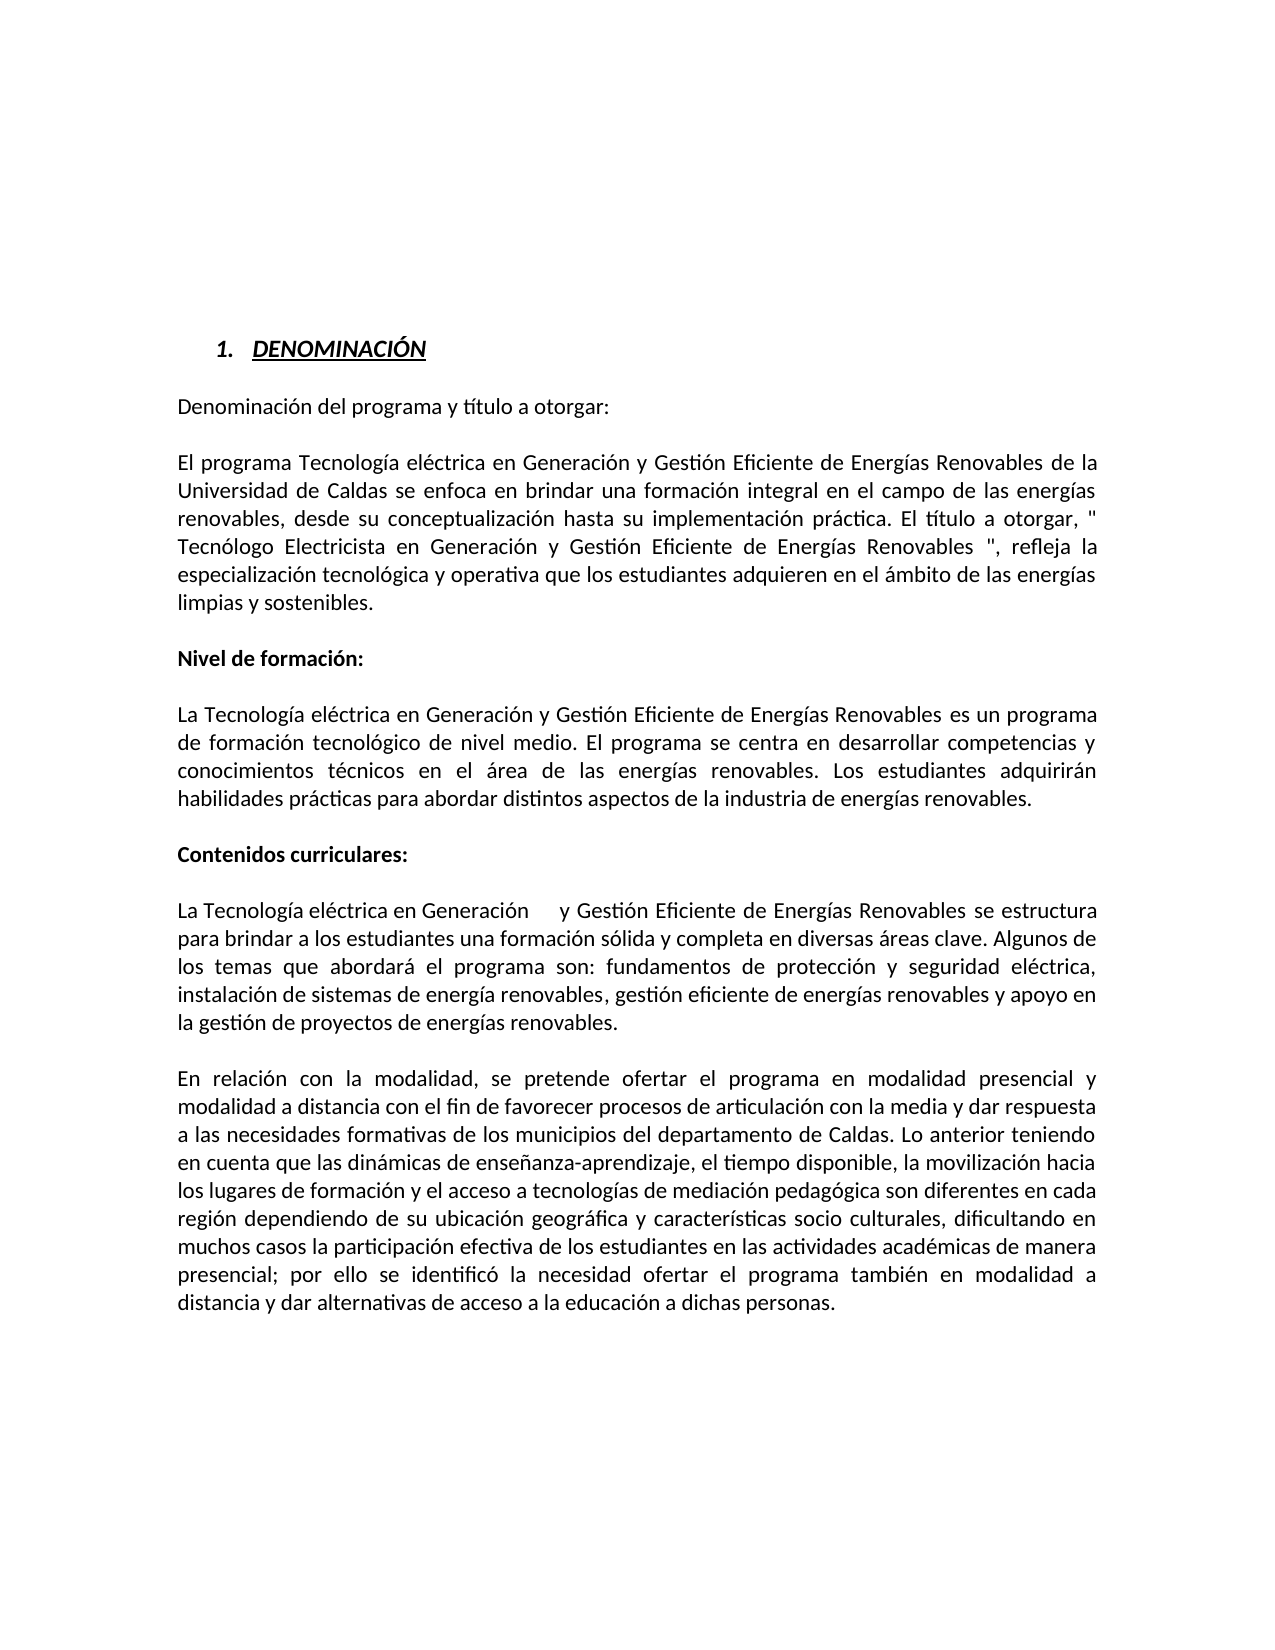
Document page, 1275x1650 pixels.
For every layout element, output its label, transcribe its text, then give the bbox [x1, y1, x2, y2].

text La Tecnología eléctrica en Generación y Gestión Eficiente de Energías Renovables es un programa de formación tecnológico de nivel medio. El programa se centra en desarrollar competencias y conocimientos técnicos en el área de las energías renovables. Los estudiantes adquirirán habilidades prácticas para abordar distintos aspectos de la industria de energías renovables. [177, 700, 1098, 812]
text El programa Tecnología eléctrica en Generación y Gestión Eficiente de Energías Renovables de la Universidad de Caldas se enfoca en brindar una formación integral en el campo de las energías renovables, desde su conceptualización hasta su implementación práctica. El título a otorgar, " Tecnólogo Electricista en Generación y Gestión Eficiente de Energías Renovables ", refleja la especialización tecnológica y operativa que los estudiantes adquieren en el ámbito de las energías limpias y sostenibles. [177, 448, 1098, 616]
text En relación con la modalidad, se pretende ofertar el programa en modalidad presencial y modalidad a distancia con el fin de favorecer procesos de articulación con la media y dar respuesta a las necesidades formativas de los municipios del departamento de Caldas. Lo anterior teniendo en cuenta que las dinámicas de enseñanza-aprendizaje, el tiempo disponible, la movilización hacia los lugares de formación y el acceso a tecnologías de mediación pedagógica son diferentes en cada región dependiendo de su ubicación geográfica y características socio culturales, dificultando en muchos casos la participación efectiva de los estudiantes en las actividades académicas de manera presencial; por ello se identificó la necesidad ofertar el programa también en modalidad a distancia y dar alternativas de acceso a la educación a dichas personas. [177, 1064, 1098, 1317]
text Contenidos curriculares: [177, 840, 1098, 868]
text Denominación del programa y título a otorgar: [177, 392, 1098, 420]
list DENOMINACIÓN [215, 333, 1098, 364]
text Nivel de formación: [177, 644, 1098, 672]
text La Tecnología eléctrica en Generación y Gestión Eficiente de Energías Renovables se estructura para brindar a los estudiantes una formación sólida y completa en diversas áreas clave. Algunos de los temas que abordará el programa son: fundamentos de protección y seguridad eléctrica, instalación de sistemas de energía renovables, gestión eficiente de energías renovables y apoyo en la gestión de proyectos de energías renovables. [177, 896, 1098, 1036]
